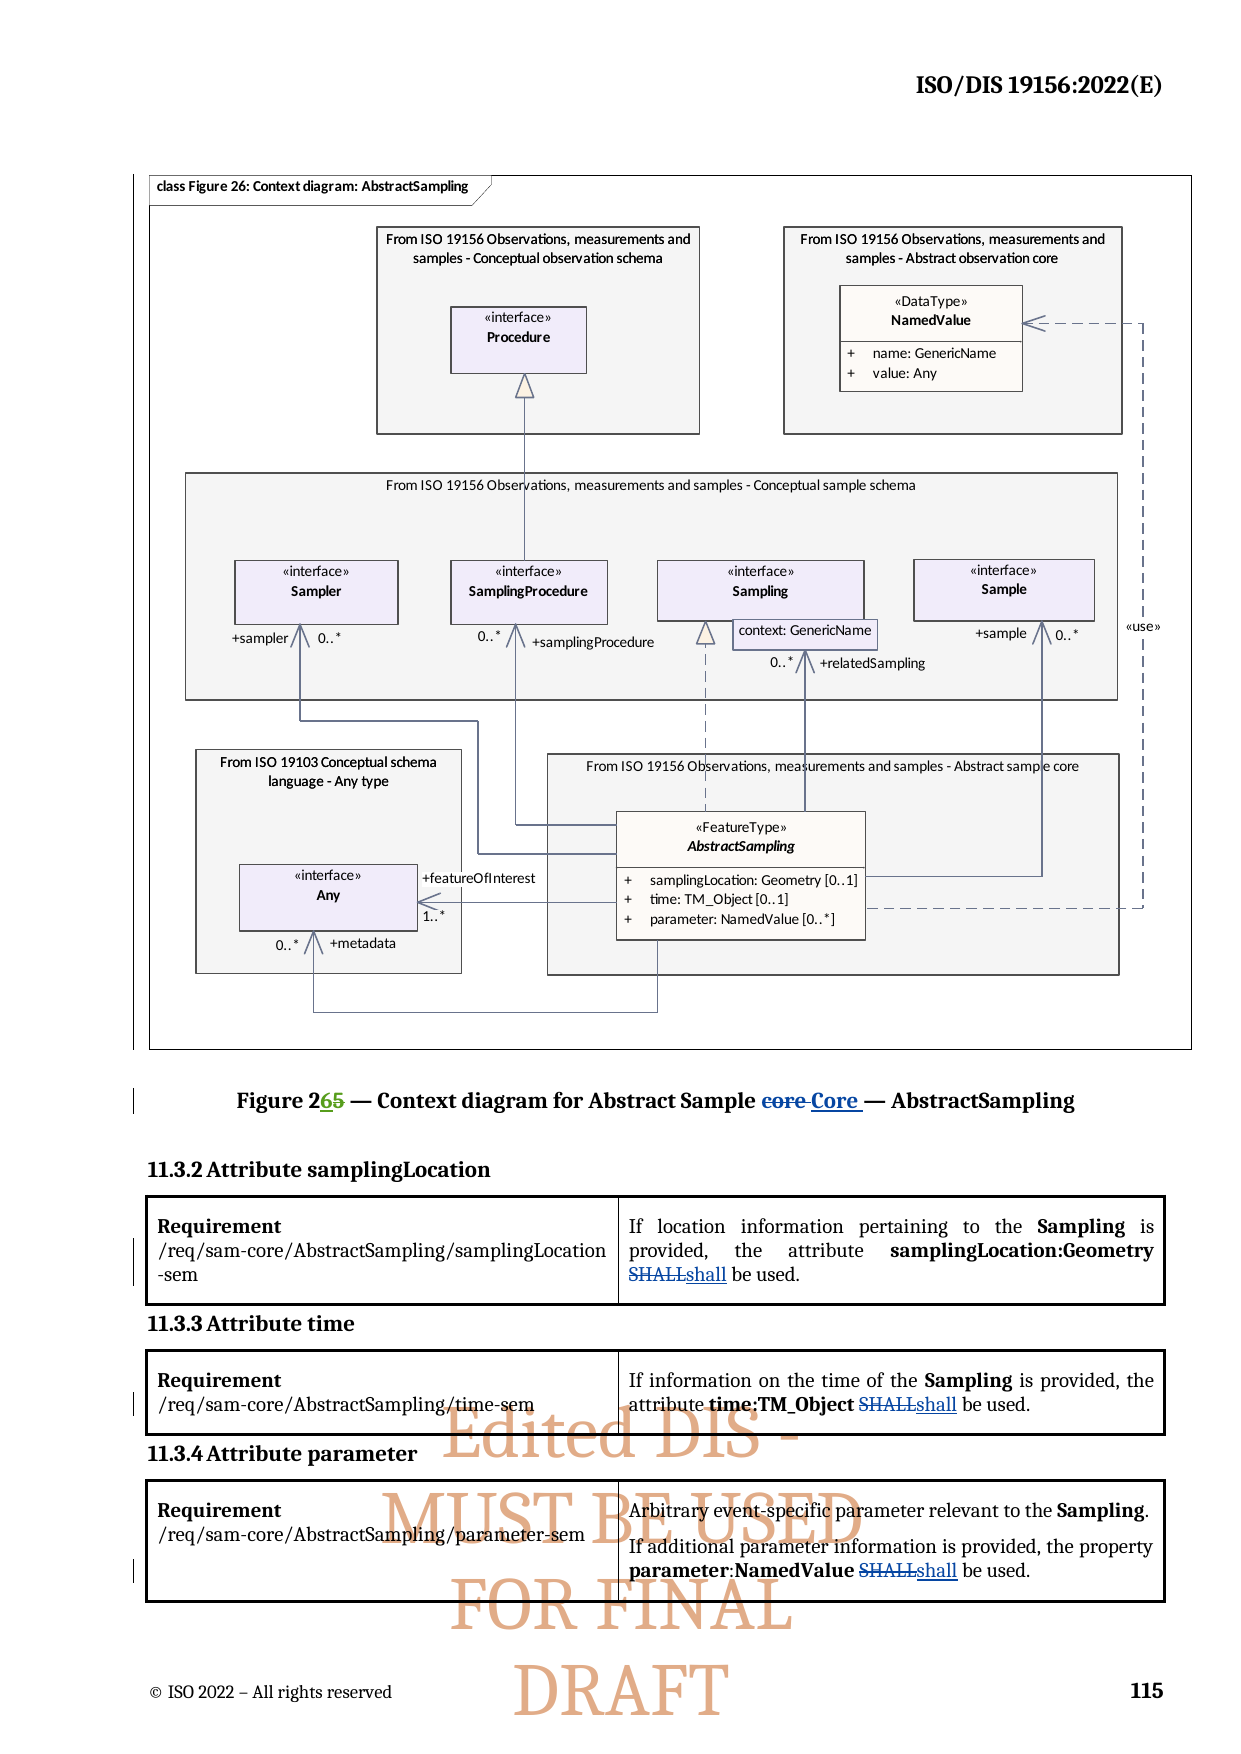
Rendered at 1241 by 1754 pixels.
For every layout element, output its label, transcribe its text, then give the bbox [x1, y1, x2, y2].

title Figure 2 — Context diagram for Abstract Sample — AbstractSampling [148, 1088, 1163, 1114]
subtitle Attribute time [148, 1312, 1163, 1336]
subtitle Attribute samplingLocation [148, 1158, 1163, 1182]
subtitle Attribute parameter [148, 1442, 1163, 1466]
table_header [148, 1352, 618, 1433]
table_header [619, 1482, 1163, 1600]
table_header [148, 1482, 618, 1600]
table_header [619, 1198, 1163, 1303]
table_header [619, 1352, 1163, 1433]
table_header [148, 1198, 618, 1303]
